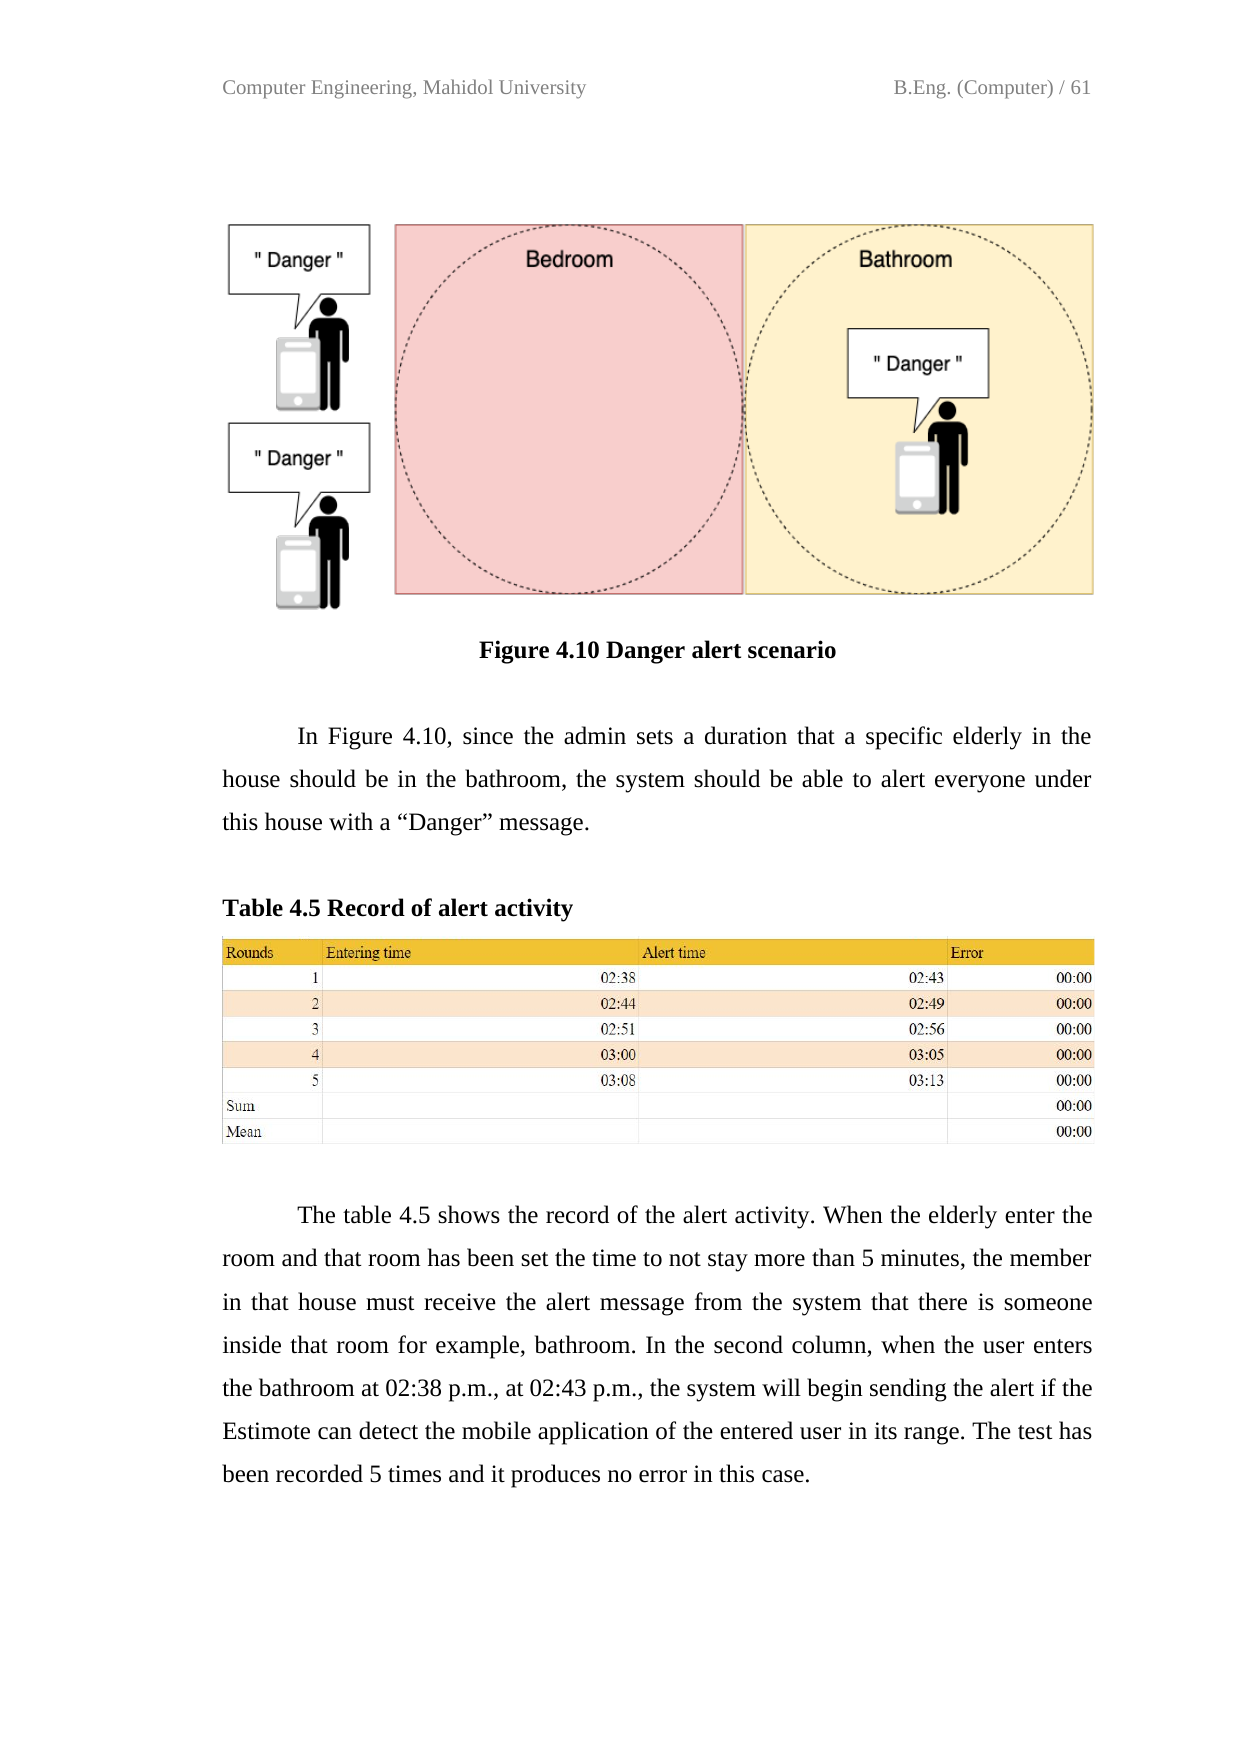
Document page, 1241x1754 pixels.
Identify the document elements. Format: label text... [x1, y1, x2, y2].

picture [222, 936, 1095, 1144]
text The table 4.5 shows the record of the alert activity. When the elderly enter the room and that room has been set the time to not stay more than 5 minutes, the member in that house must receive the alert message from the system that there is someone inside that room for example, bathroom. In the second column, when the user enters the bathroom at 02:38 p.m., at 02:43 p.m., the system will begin sending the alert if the Estimote can detect the mobile application of the entered user in its range. The test has been recorded 5 times and it produces no error in this case. [222, 1200, 1093, 1488]
text In Figure 4.10, since the admin sets a duration that a specific elderly in the house should be in the bathroom, the system should be able to alert everyone under this house with a “Danger” message. [222, 721, 1093, 836]
text Table 4.5 Record of alert activity [222, 893, 1093, 922]
picture [222, 222, 1108, 622]
text Figure 4.10 Danger alert scenario [222, 635, 1093, 663]
